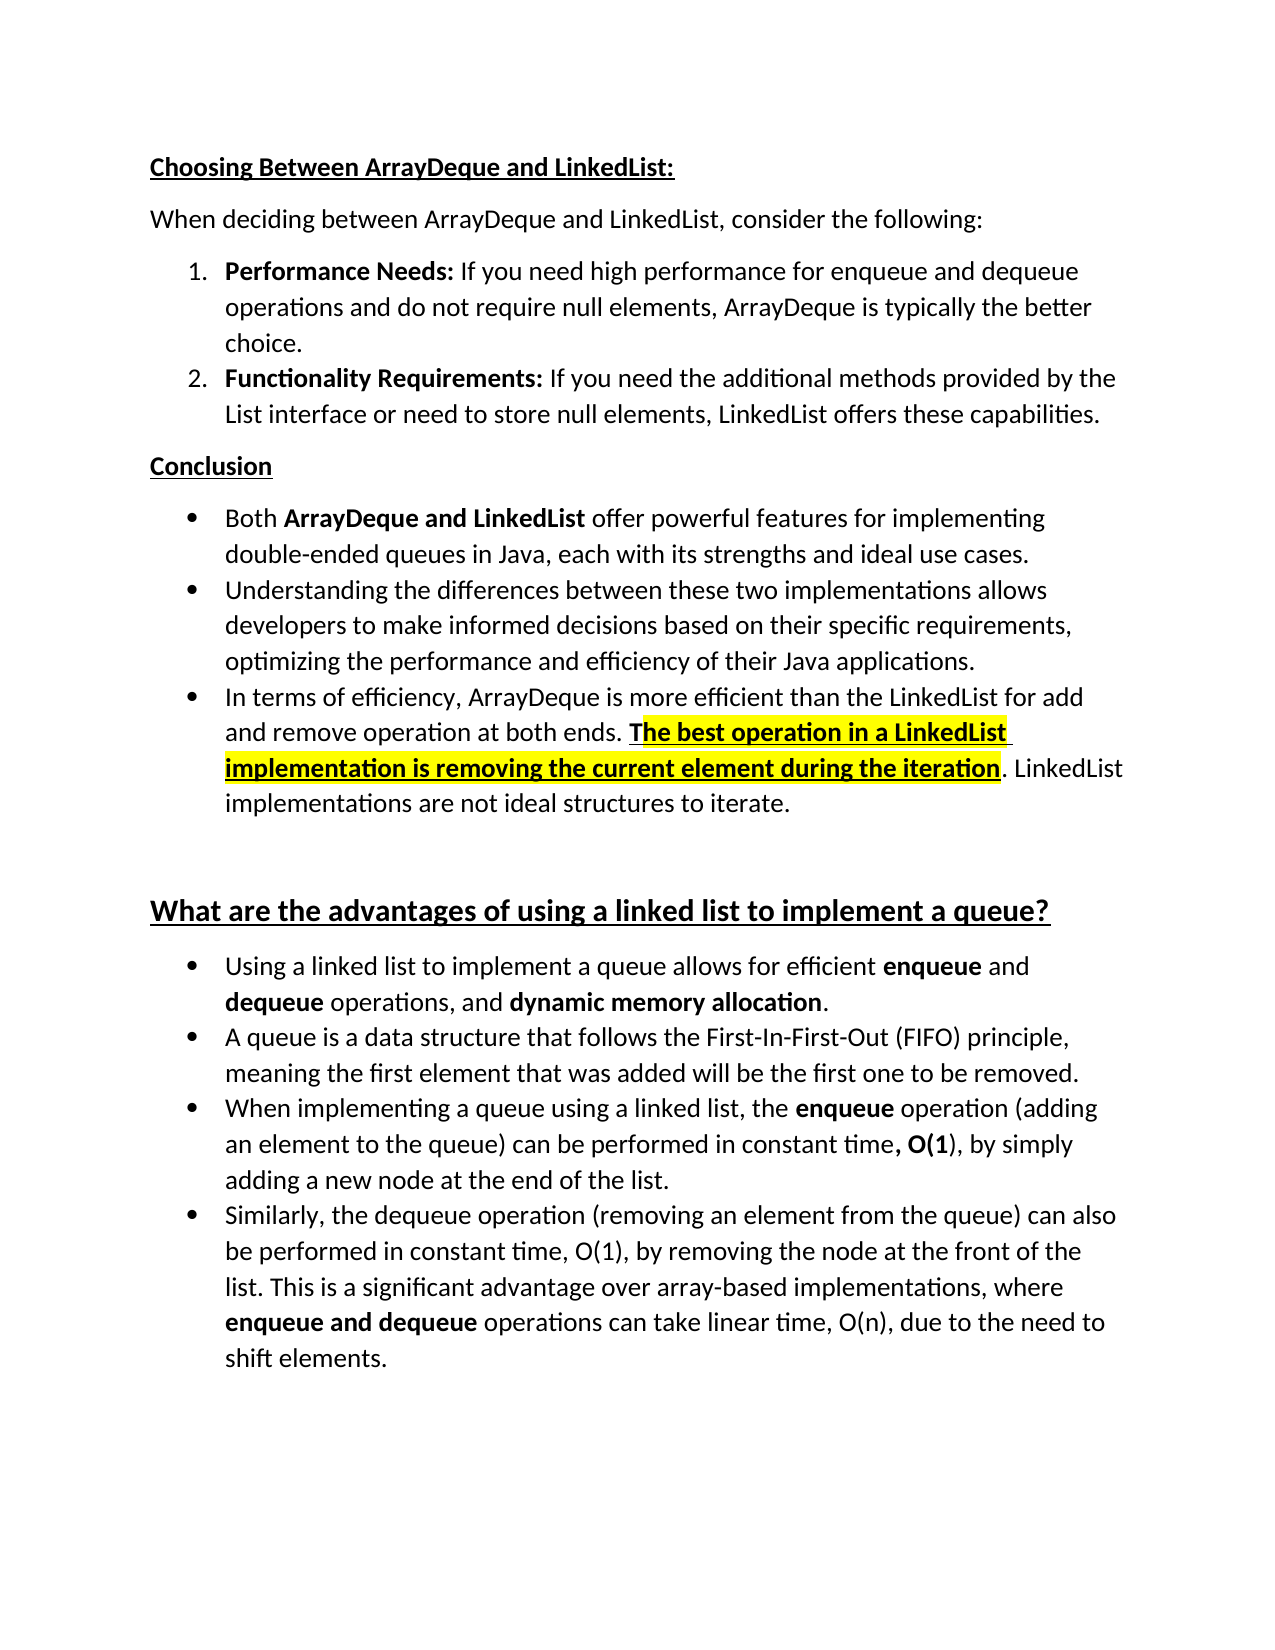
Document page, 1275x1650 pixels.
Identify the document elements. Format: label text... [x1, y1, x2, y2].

text Choosing Between ArrayDeque and LinkedList: [150, 150, 1125, 183]
list A queue is a data structure that follows the First-In-First-Out (FIFO) principle, meaning the first element that was added will be the first one to be removed. [187, 1020, 1125, 1089]
list Similarly, the dequeue operation (removing an element from the queue) can also be performed in constant time, O(1), by removing the node at the front of the list. This is a significant advantage over array-based implementations, where enqueue and dequeue operations can take linear time, O(n), due to the need to shift elements. [187, 1198, 1125, 1374]
list Both ArrayDeque and LinkedList offer powerful features for implementing double-ended queues in Java, each with its strengths and ideal use cases. [187, 502, 1125, 570]
list In terms of efficiency, ArrayDeque is more efficient than the LinkedList for add and remove operation at both ends. The best operation in a LinkedList implementation is removing the current element during the iteration. LinkedList implementations are not ideal structures to iterate. [187, 680, 1125, 820]
list Performance Needs: If you need high performance for enqueue and dequeue operations and do not require null elements, ArrayDeque is typically the better choice. [187, 254, 1125, 359]
list Functionality Requirements: If you need the additional methods provided by the List interface or need to store null elements, LinkedList offers these capabilities. [187, 361, 1125, 430]
text Conclusion [150, 449, 1125, 482]
text What are the advantages of using a linked list to implement a queue? [150, 891, 1125, 929]
list Using a linked list to implement a queue allows for efficient enqueue and dequeue operations, and dynamic memory allocation. [187, 949, 1125, 1018]
list When implementing a queue using a linked list, the enqueue operation (adding an element to the queue) can be performed in constant time, O(1), by simply adding a new node at the end of the list. [187, 1092, 1125, 1196]
list Understanding the differences between these two implementations allows developers to make informed decisions based on their specific requirements, optimizing the performance and efficiency of their Java applications. [187, 573, 1125, 677]
text When deciding between ArrayDeque and LinkedList, consider the following: [150, 202, 1125, 235]
